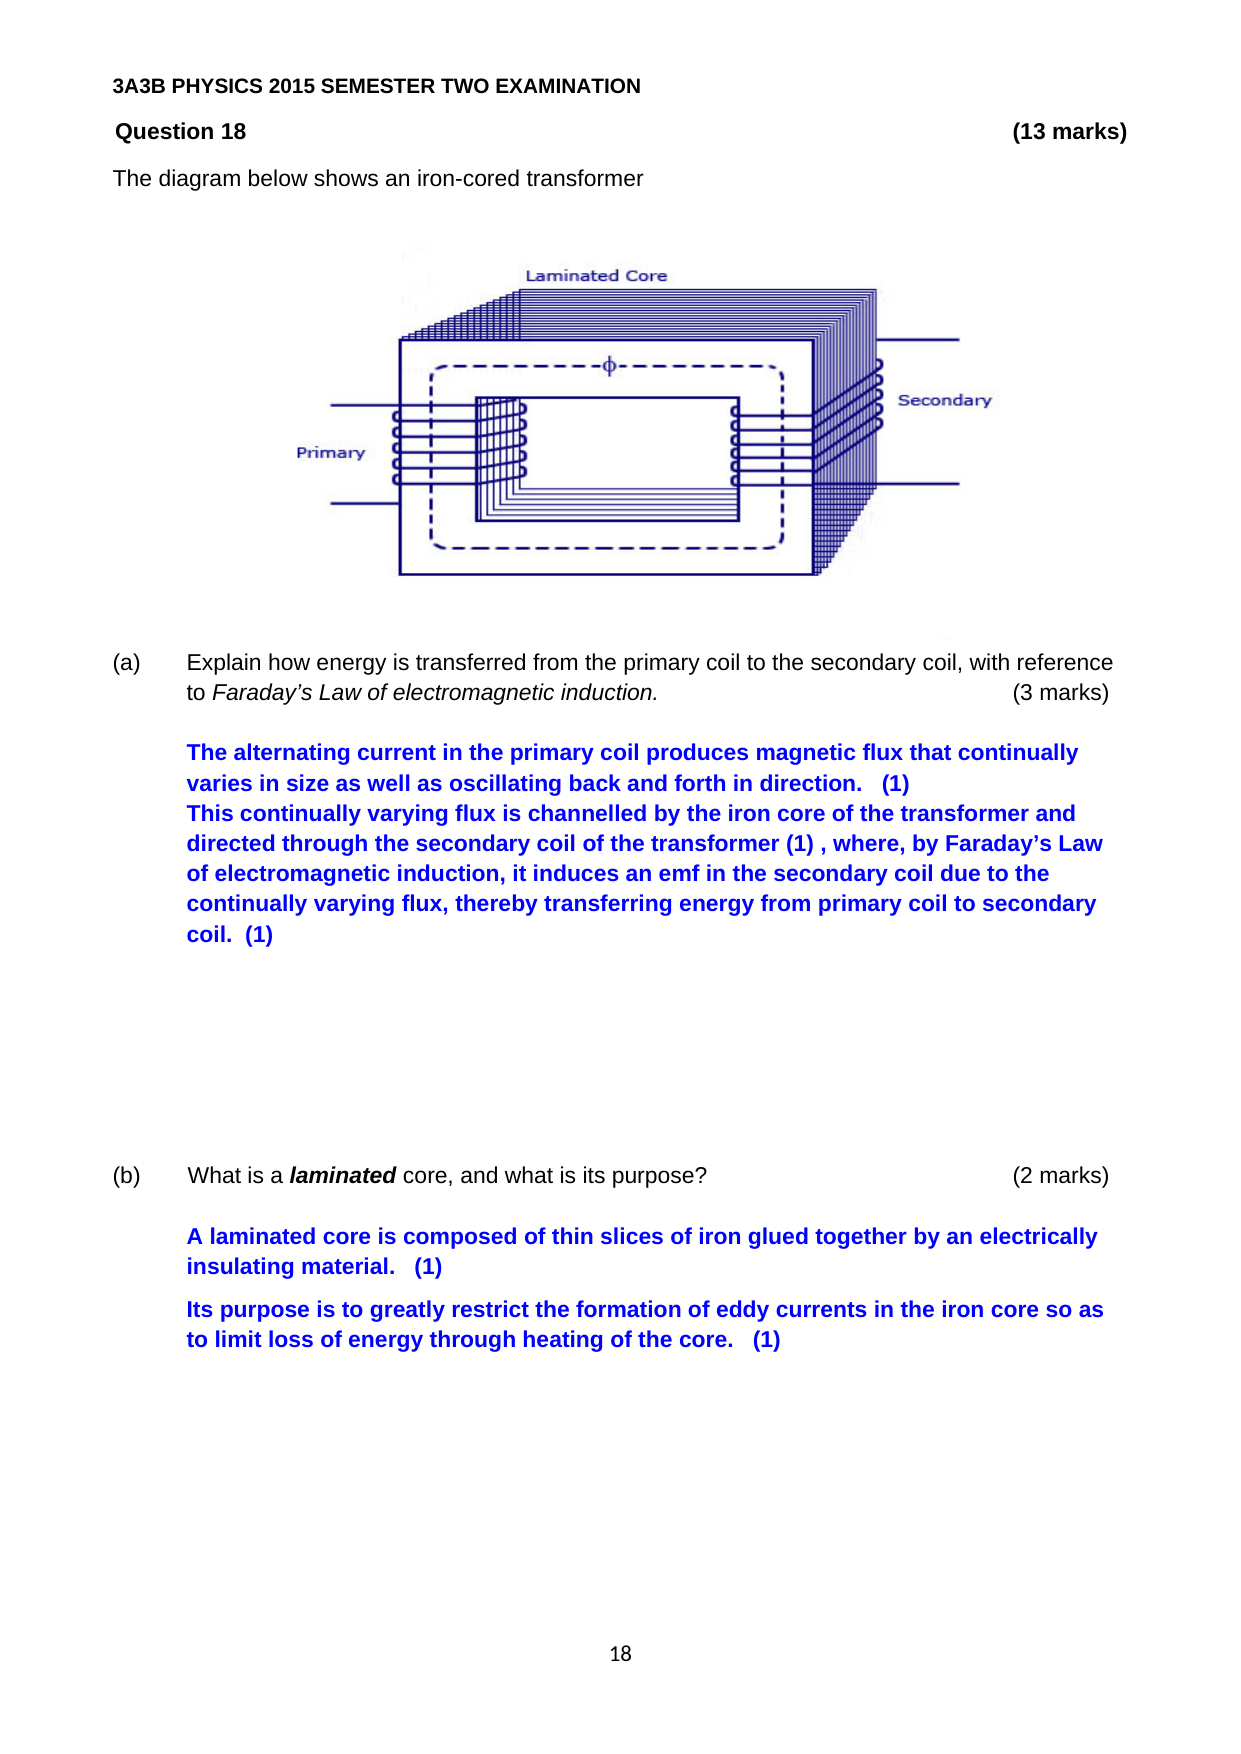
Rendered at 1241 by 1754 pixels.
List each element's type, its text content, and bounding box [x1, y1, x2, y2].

text (b) What is a laminated core, and what is its purpose? (2 marks) [112, 1162, 1128, 1188]
text Question 18 (13 marks) [115, 118, 1128, 144]
text Its purpose is to greatly restrict the formation of eddy currents in the iron core so as to limit loss of energy through heating of the core. (1) [112, 1296, 1128, 1352]
text (a) Explain how energy is transferred from the primary coil to the secondary coil, with reference to Faraday’s Law of electromagnetic induction. (3 marks) [112, 649, 1128, 705]
text The diagram below shows an iron-cored transformer [112, 165, 1128, 192]
text This continually varying flux is channelled by the iron core of the transformer and directed through the secondary coil of the transformer (1) , where, by Faraday’s Law of electromagnetic induction, it induces an emf in the secondary coil due to the continually varying flux, thereby transferring energy from primary coil to secondary coil. (1) [112, 800, 1128, 947]
text A laminated core is composed of thin slices of iron glued together by an electrically insulating material. (1) [112, 1223, 1128, 1279]
text The alternating current in the primary coil produces magnetic flux that continually varies in size as well as oscillating back and forth in direction. (1) [112, 739, 1128, 796]
picture [272, 200, 1030, 648]
